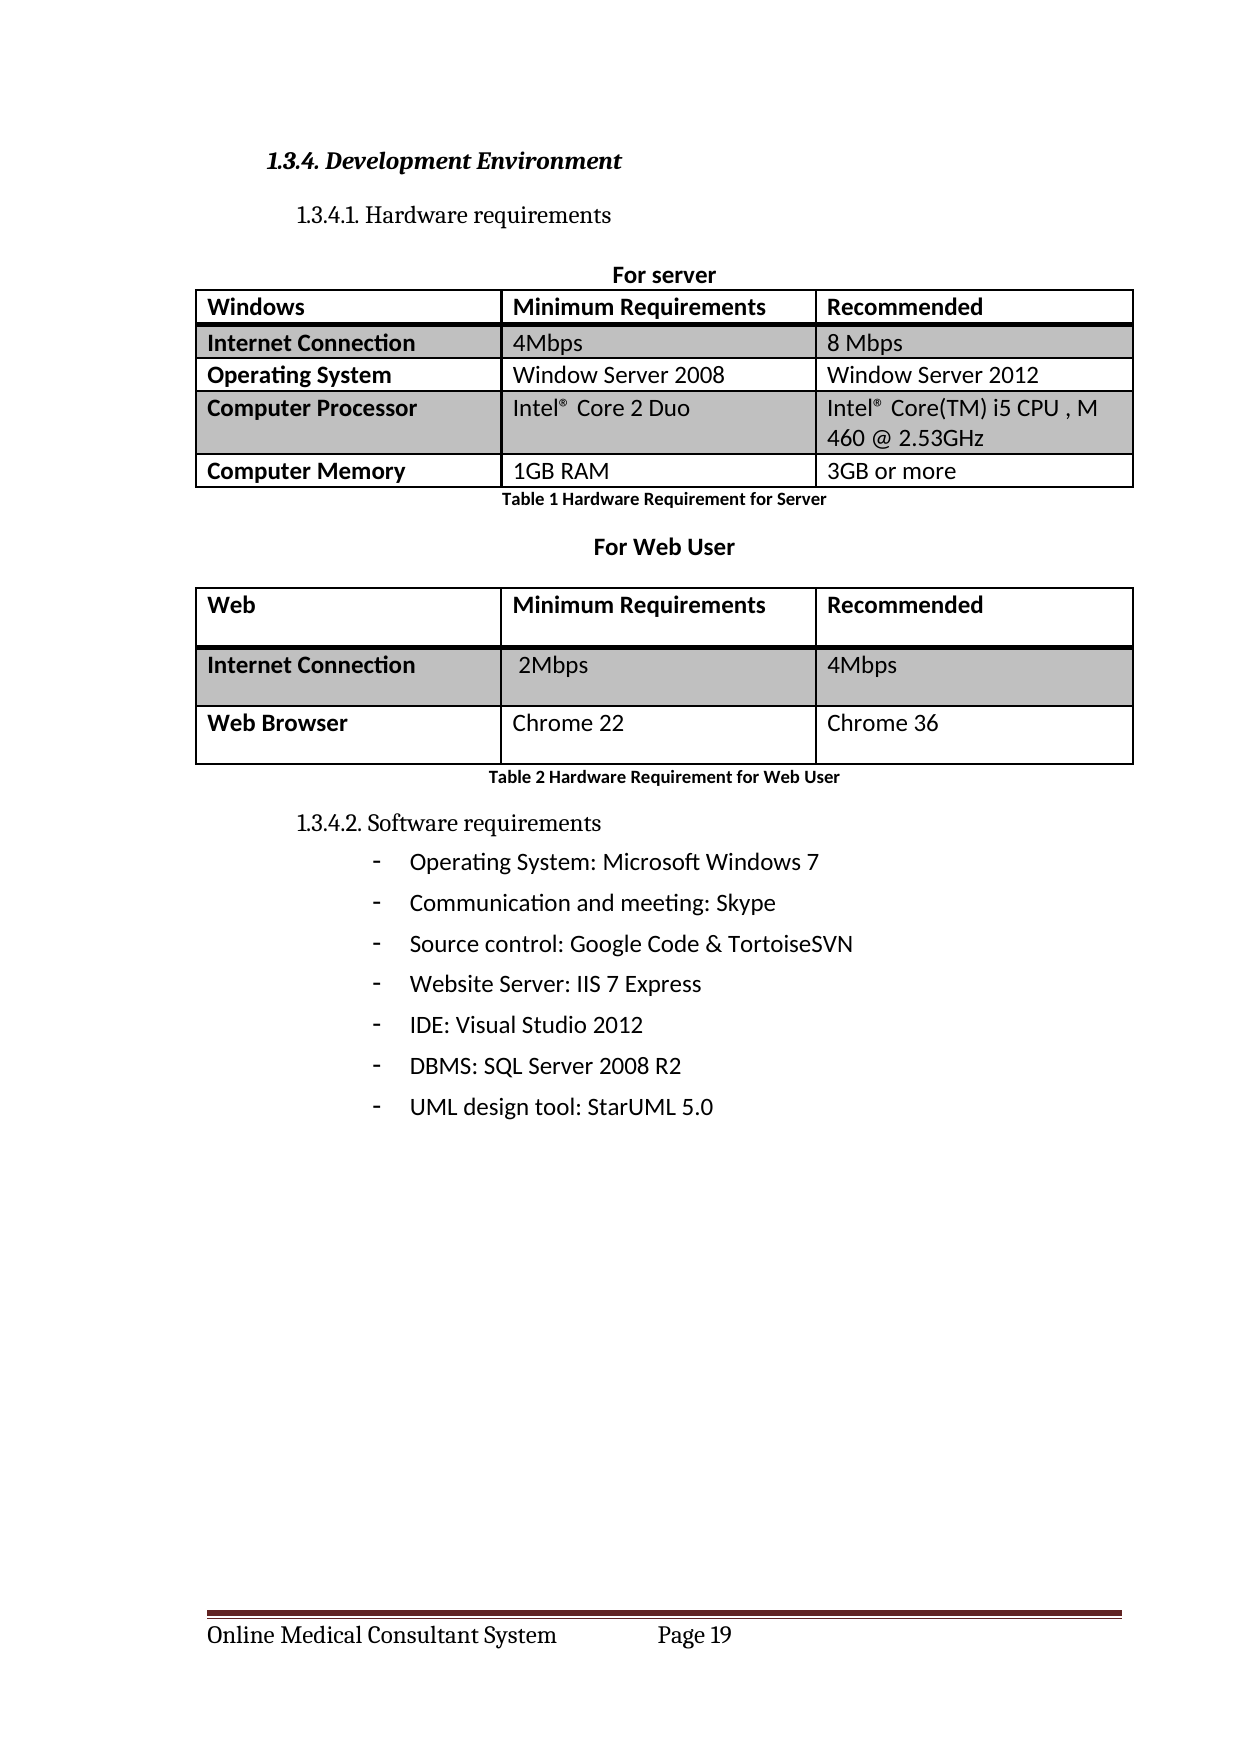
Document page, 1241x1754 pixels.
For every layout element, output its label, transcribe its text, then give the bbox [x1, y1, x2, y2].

table_cell Intel® Core 2 Duo [503, 392, 815, 453]
table_cell 2Mbps [502, 650, 815, 705]
subtitle Hardware requirements [282, 201, 1122, 229]
list Operating System: Microsoft Windows 7 [372, 842, 1122, 877]
table_cell Web Browser [197, 707, 500, 763]
table_cell 4Mbps [503, 327, 815, 357]
table_cell Window Server 2008 [503, 359, 815, 390]
table_cell Internet Connection [197, 650, 500, 705]
table_header Web [197, 589, 500, 645]
list IDE: Visual Studio 2012 [372, 1006, 1122, 1041]
list Source control: Google Code & TortoiseSVN [372, 924, 1122, 959]
table_cell 1GB RAM [503, 455, 815, 486]
table_header Recommended [817, 291, 1132, 322]
table_cell Computer Processor [197, 392, 500, 453]
table_header Windows [197, 291, 500, 322]
table_cell Computer Memory [197, 455, 500, 486]
table_cell 4Mbps [817, 650, 1132, 705]
table_header Recommended [817, 589, 1132, 645]
text For server [207, 259, 1122, 289]
list DBMS: SQL Server 2008 R2 [372, 1046, 1122, 1082]
subtitle Development Environment [267, 147, 1122, 176]
text For Web User [207, 531, 1122, 562]
table_header Minimum Requirements [503, 291, 815, 322]
table_cell Internet Connection [197, 327, 500, 357]
table_cell 8 Mbps [817, 327, 1132, 357]
table_cell 3GB or more [817, 455, 1132, 486]
table_cell Operating System [197, 359, 500, 390]
list UML design tool: StarUML 5.0 [372, 1087, 1122, 1123]
subtitle Software requirements [282, 809, 1122, 837]
table_cell Chrome 22 [502, 707, 815, 763]
table_cell Intel® Core(TM) i5 CPU , M 460 @ 2.53GHz [817, 392, 1132, 453]
table_header Minimum Requirements [502, 589, 815, 645]
table_cell Chrome 36 [817, 707, 1132, 763]
table_cell Window Server 2012 [817, 359, 1132, 390]
list Website Server: IIS 7 Express [372, 964, 1122, 1000]
list Communication and meeting: Skype [372, 883, 1122, 918]
